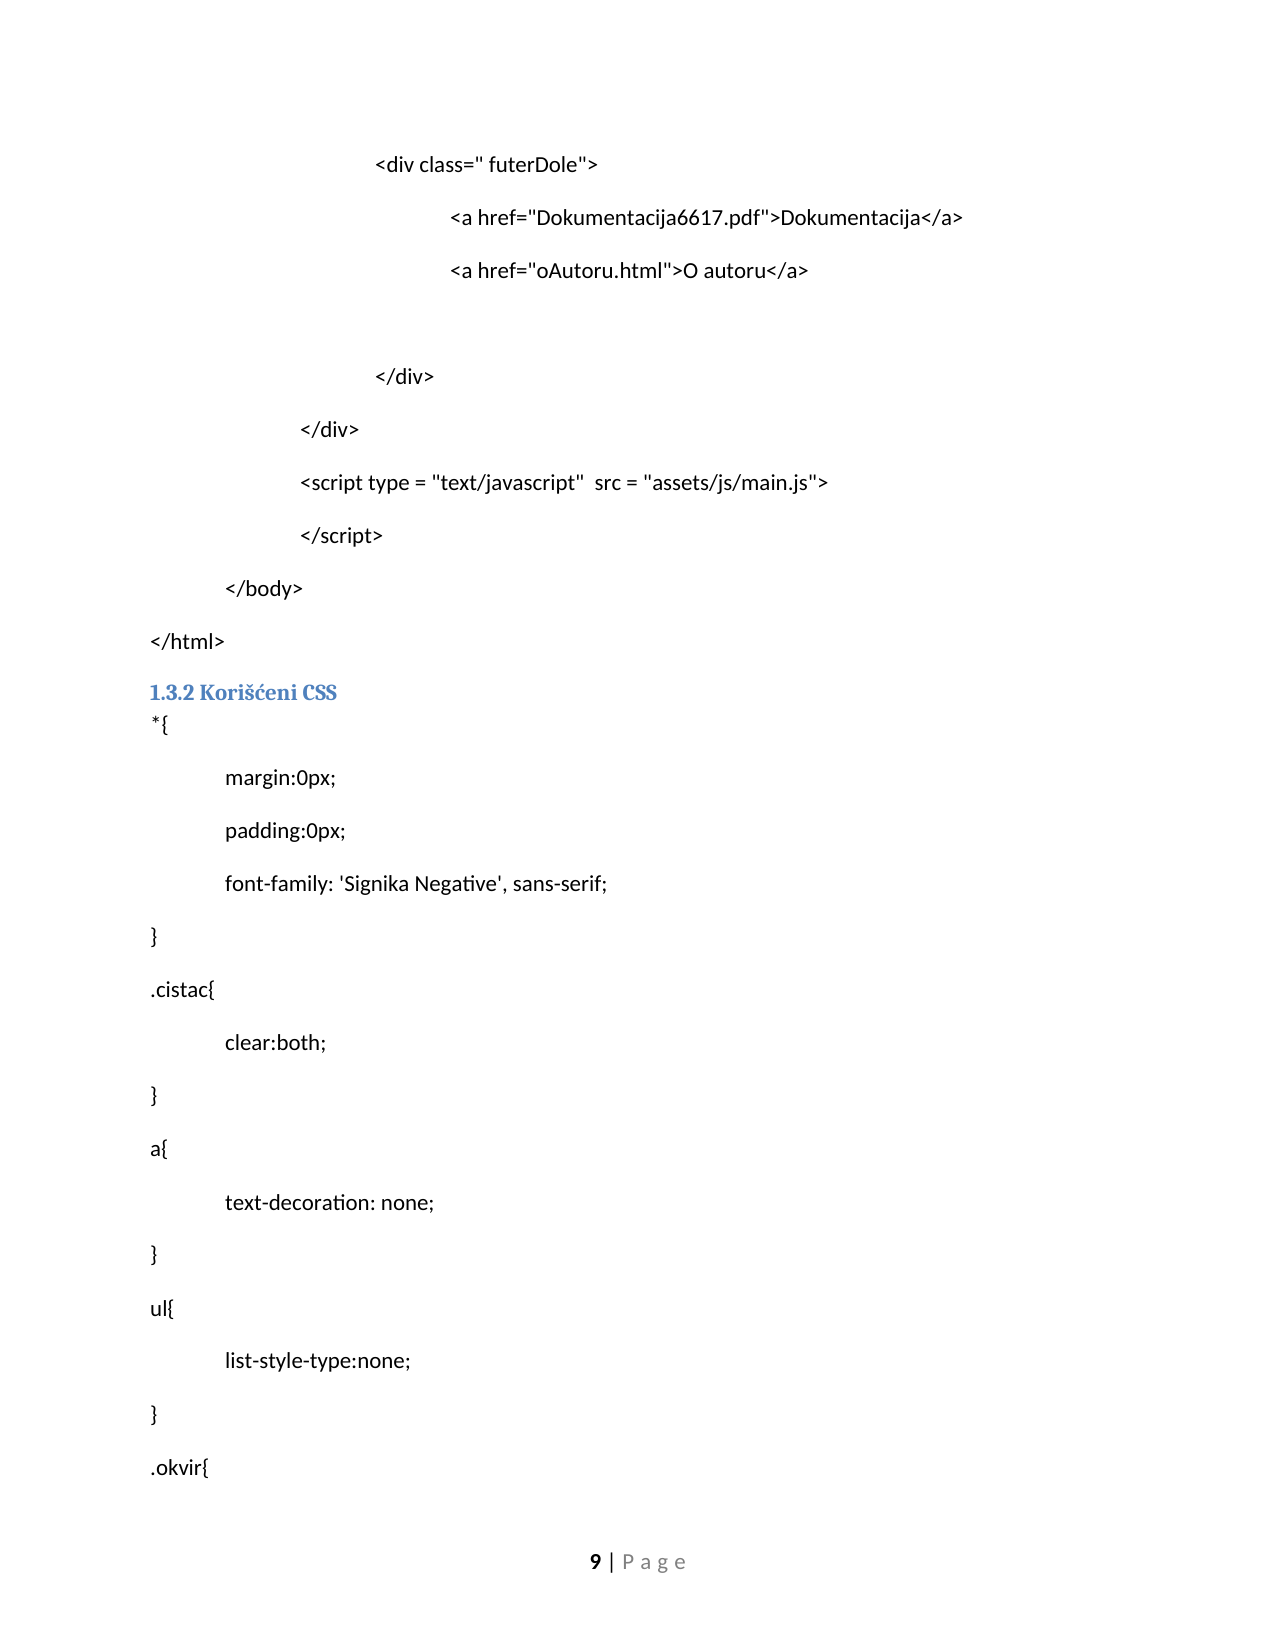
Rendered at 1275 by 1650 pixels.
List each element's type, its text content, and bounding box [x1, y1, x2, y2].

subtitle 1.3.2 Korišćeni CSS [150, 680, 1125, 707]
text <div class=" futerDole"> [150, 150, 1125, 178]
text <script type = "text/javascript" src = "assets/js/main.js"> [150, 468, 1125, 496]
text <a href="oAutoru.html">O autoru</a> [150, 256, 1125, 284]
text margin:0px; [150, 763, 1125, 791]
text clear:both; [150, 1028, 1125, 1057]
text </div> [150, 415, 1125, 443]
text } [150, 1082, 1125, 1109]
text text-decoration: none; [150, 1188, 1125, 1216]
text } [150, 1400, 1125, 1428]
text font-family: 'Signika Negative', sans-serif; [150, 869, 1125, 897]
text } [150, 1241, 1125, 1269]
text <a href="Dokumentacija6617.pdf">Dokumentacija</a> [150, 203, 1125, 231]
text *{ [150, 710, 1125, 738]
text </div> [150, 362, 1125, 390]
text } [150, 922, 1125, 951]
text </script> [150, 521, 1125, 549]
text .cistac{ [150, 976, 1125, 1003]
text a{ [150, 1134, 1125, 1163]
text list-style-type:none; [150, 1347, 1125, 1375]
text ul{ [150, 1294, 1125, 1322]
text .okvir{ [150, 1453, 1125, 1481]
text </body> [150, 574, 1125, 602]
text padding:0px; [150, 816, 1125, 844]
text </html> [150, 627, 1125, 655]
